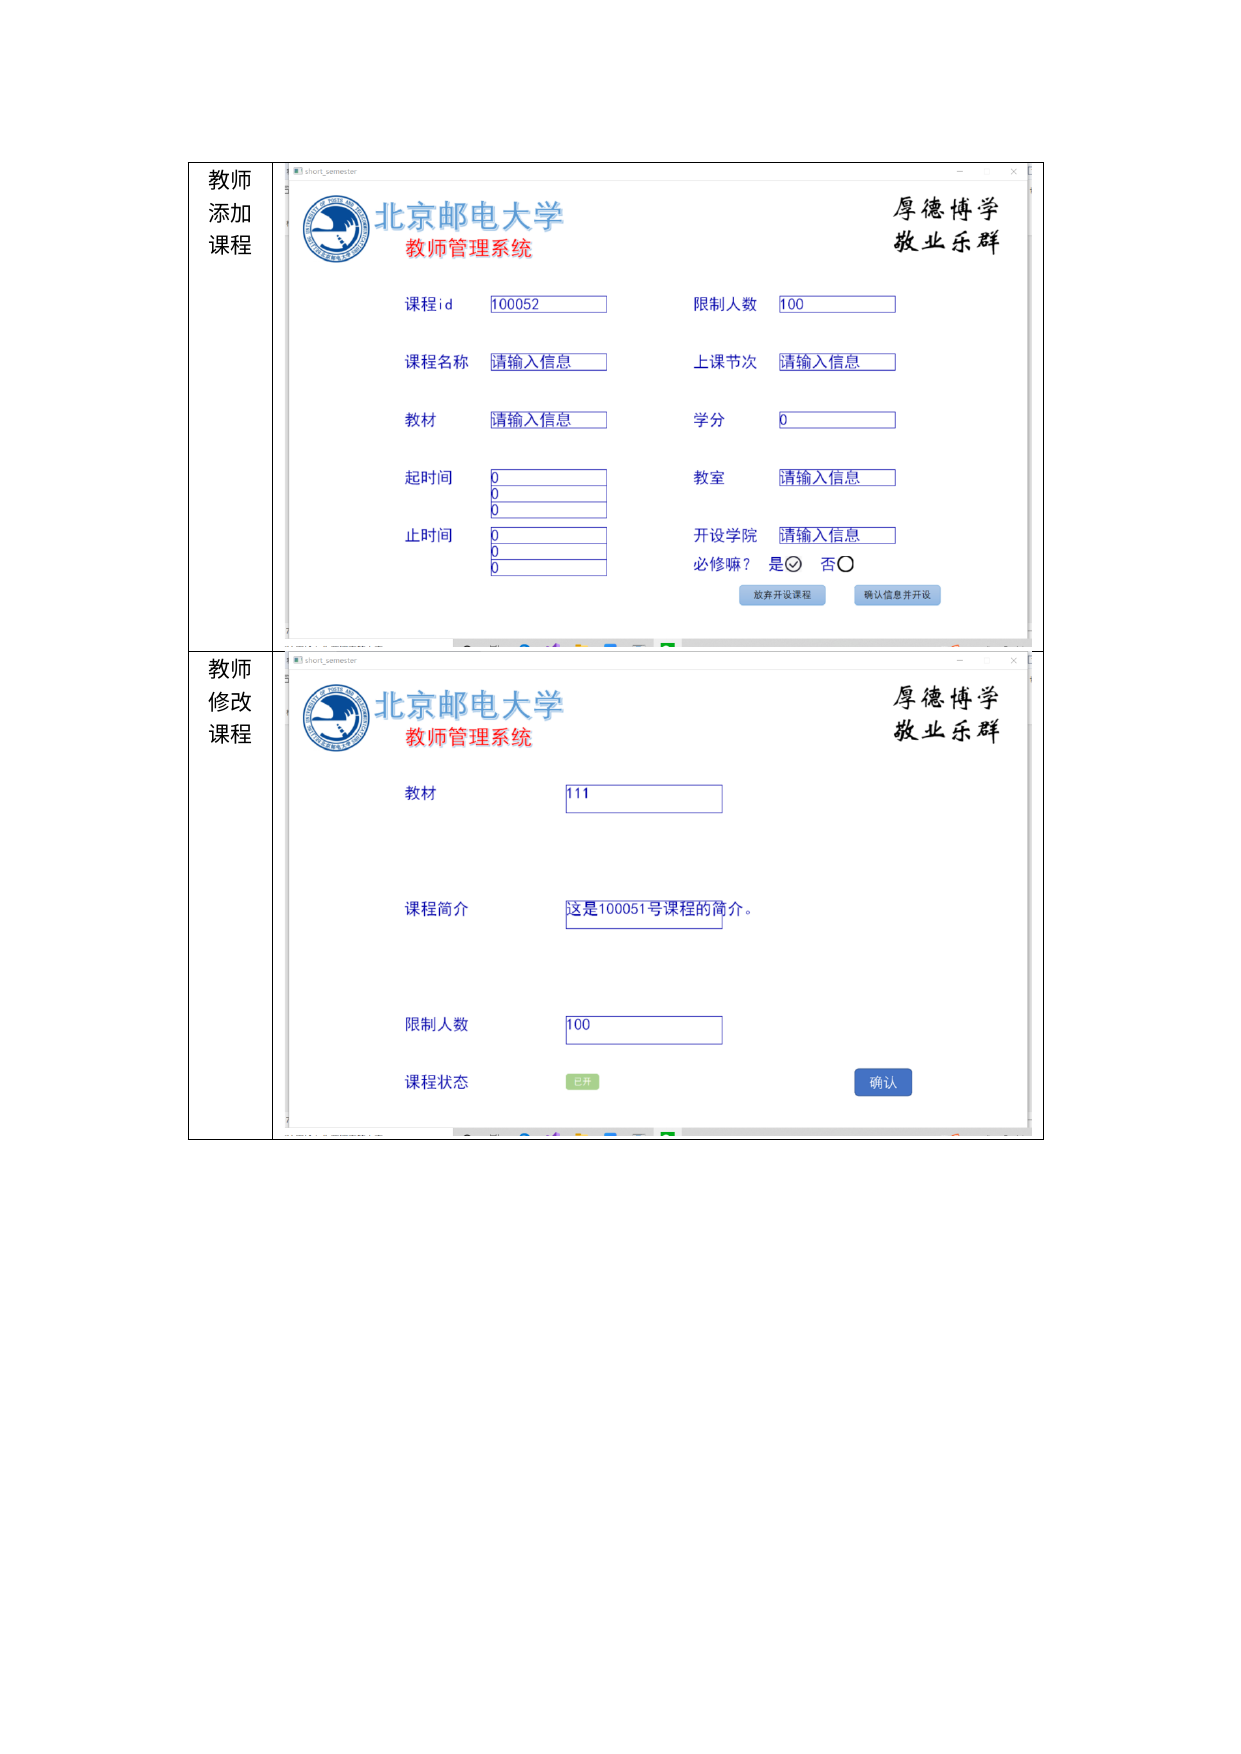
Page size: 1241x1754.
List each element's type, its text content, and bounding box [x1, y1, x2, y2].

table_cell 教师修改课程 [189, 652, 272, 1139]
table_cell [273, 163, 1043, 651]
table_cell 教师添加课程 [189, 163, 272, 651]
picture [284, 651, 1032, 1136]
table_cell [273, 652, 1043, 1139]
picture [284, 163, 1032, 647]
